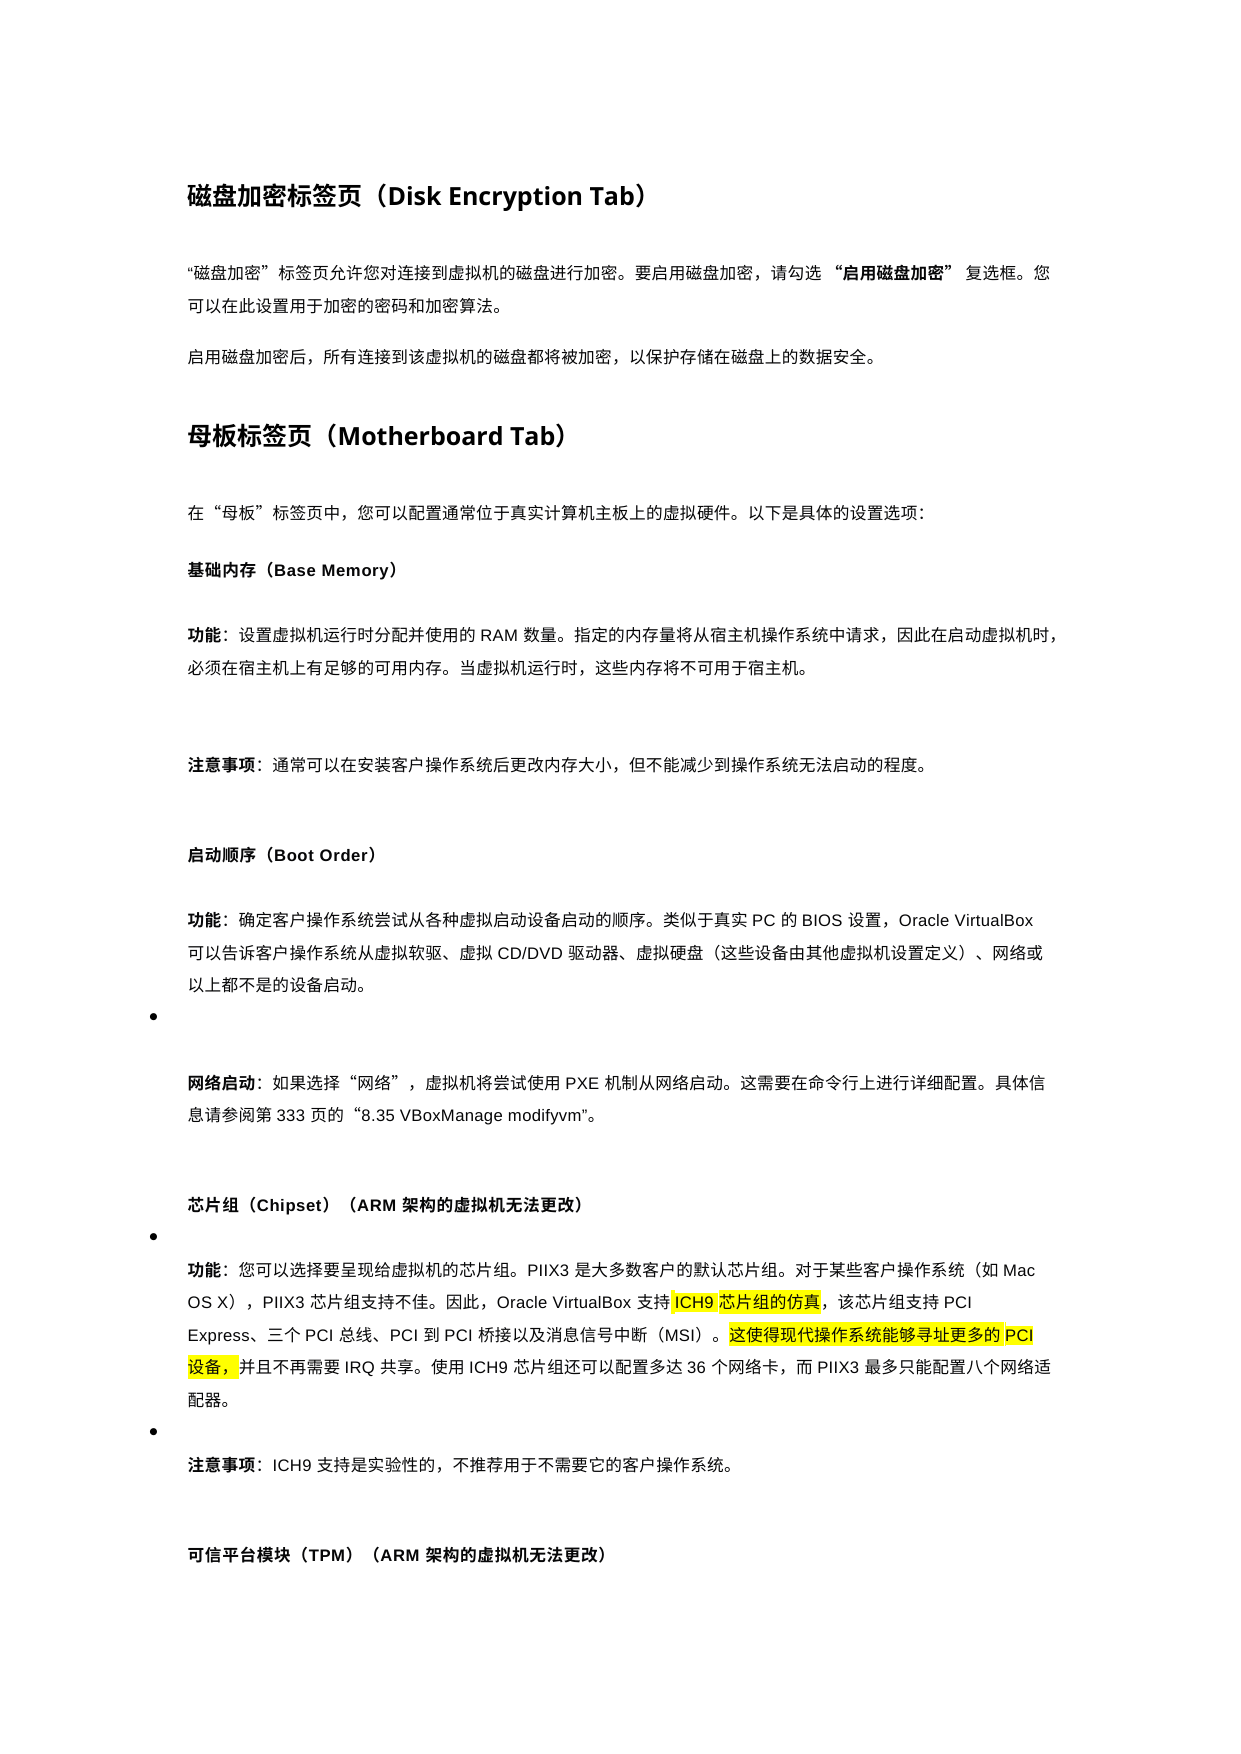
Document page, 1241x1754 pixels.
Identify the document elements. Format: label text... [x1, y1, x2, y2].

subtitle 可信平台模块（TPM）（ARM 架构的虚拟机无法更改） [187, 1538, 1053, 1570]
text 功能：设置虚拟机运行时分配并使用的 RAM 数量。指定的内存量将从宿主机操作系统中请求，因此在启动虚拟机时，必须在宿主机上有足够的可用内存。当虚拟机运行时，这些内存将不可用于宿主机。 [187, 618, 1053, 683]
text 在“母板”标签页中，您可以配置通常位于真实计算机主板上的虚拟硬件。以下是具体的设置选项： [187, 496, 1053, 528]
text 功能：确定客户操作系统尝试从各种虚拟启动设备启动的顺序。类似于真实 PC 的 BIOS 设置，Oracle VirtualBox 可以告诉客户操作系统从虚拟软驱、虚拟 CD/DVD 驱动器、虚拟硬盘（这些设备由其他虚拟机设置定义）、网络或以上都不是的设备启动。 [187, 903, 1053, 1001]
subtitle 基础内存（Base Memory） [187, 553, 1053, 586]
text “磁盘加密”标签页允许您对连接到虚拟机的磁盘进行加密。要启用磁盘加密，请勾选 “启用磁盘加密” 复选框。您可以在此设置用于加密的密码和加密算法。 [187, 256, 1053, 321]
text 注意事项：通常可以在安装客户操作系统后更改内存大小，但不能减少到操作系统无法启动的程度。 [187, 748, 1053, 781]
subtitle 磁盘加密标签页（Disk Encryption Tab） [187, 162, 1053, 227]
text 注意事项：ICH9 支持是实验性的，不推荐用于不需要它的客户操作系统。 [187, 1448, 1053, 1480]
text 启用磁盘加密后，所有连接到该虚拟机的磁盘都将被加密，以保护存储在磁盘上的数据安全。 [187, 340, 1053, 372]
text 功能：您可以选择要呈现给虚拟机的芯片组。PIIX3 是大多数客户的默认芯片组。对于某些客户操作系统（如 Mac OS X），PIIX3 芯片组支持不佳。因此，Oracle VirtualBox 支持 ICH9 芯片组的仿真，该芯片组支持 PCI Express、三个 PCI 总线、PCI 到 PCI 桥接以及消息信号中断（MSI）。这使得现代操作系统能够寻址更多的 PCI 设备，并且不再需要 IRQ 共享。使用 ICH9 芯片组还可以配置多达 36 个网络卡，而 PIIX3 最多只能配置八个网络适配器。 [187, 1253, 1053, 1415]
subtitle 母板标签页（Motherboard Tab） [187, 402, 1053, 467]
subtitle 启动顺序（Boot Order） [187, 838, 1053, 871]
text 网络启动：如果选择“网络”，虚拟机将尝试使用 PXE 机制从网络启动。这需要在命令行上进行详细配置。具体信息请参阅第 333 页的“8.35 VBoxManage modifyvm”。 [187, 1066, 1053, 1131]
subtitle 芯片组（Chipset）（ARM 架构的虚拟机无法更改） [187, 1188, 1053, 1220]
